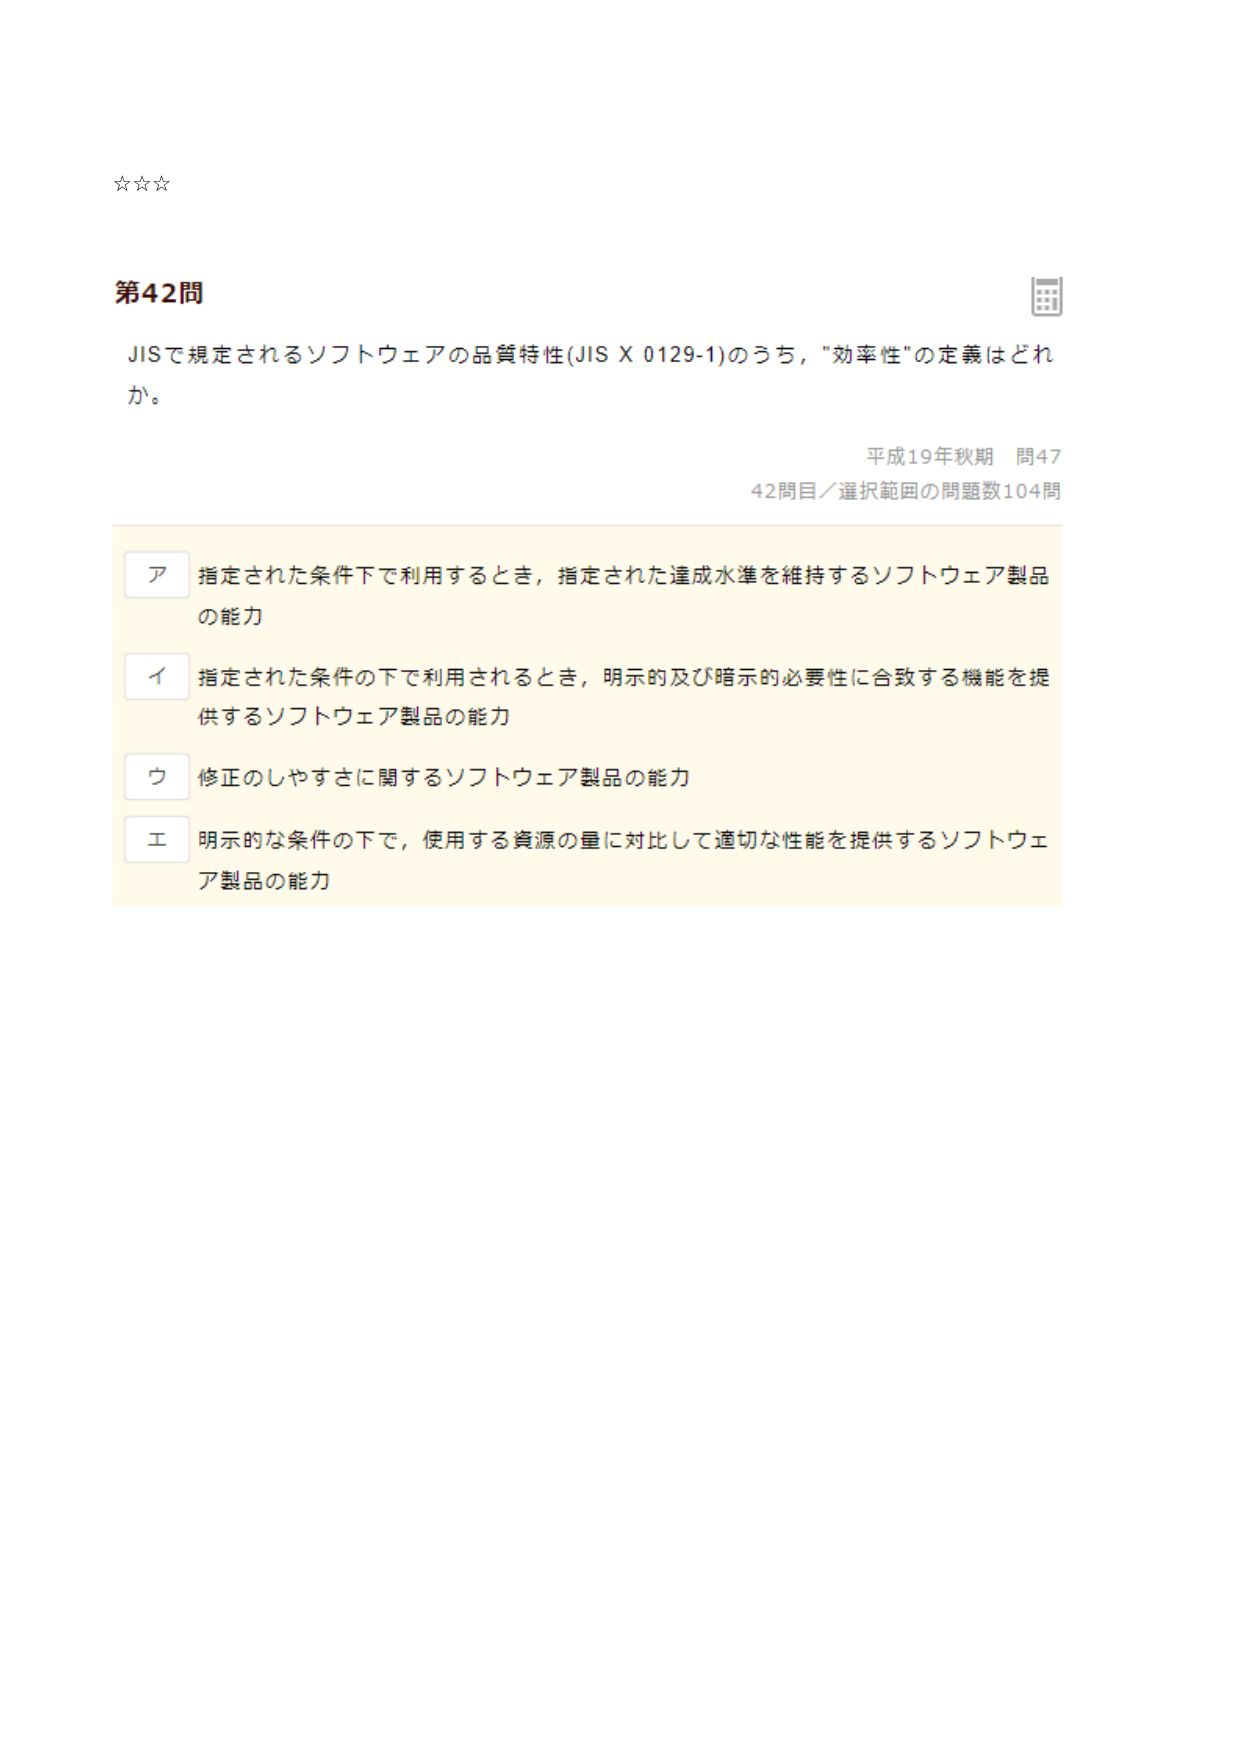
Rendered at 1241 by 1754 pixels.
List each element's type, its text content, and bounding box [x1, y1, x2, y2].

picture [112, 277, 1063, 907]
text ☆☆☆ [112, 164, 1128, 202]
